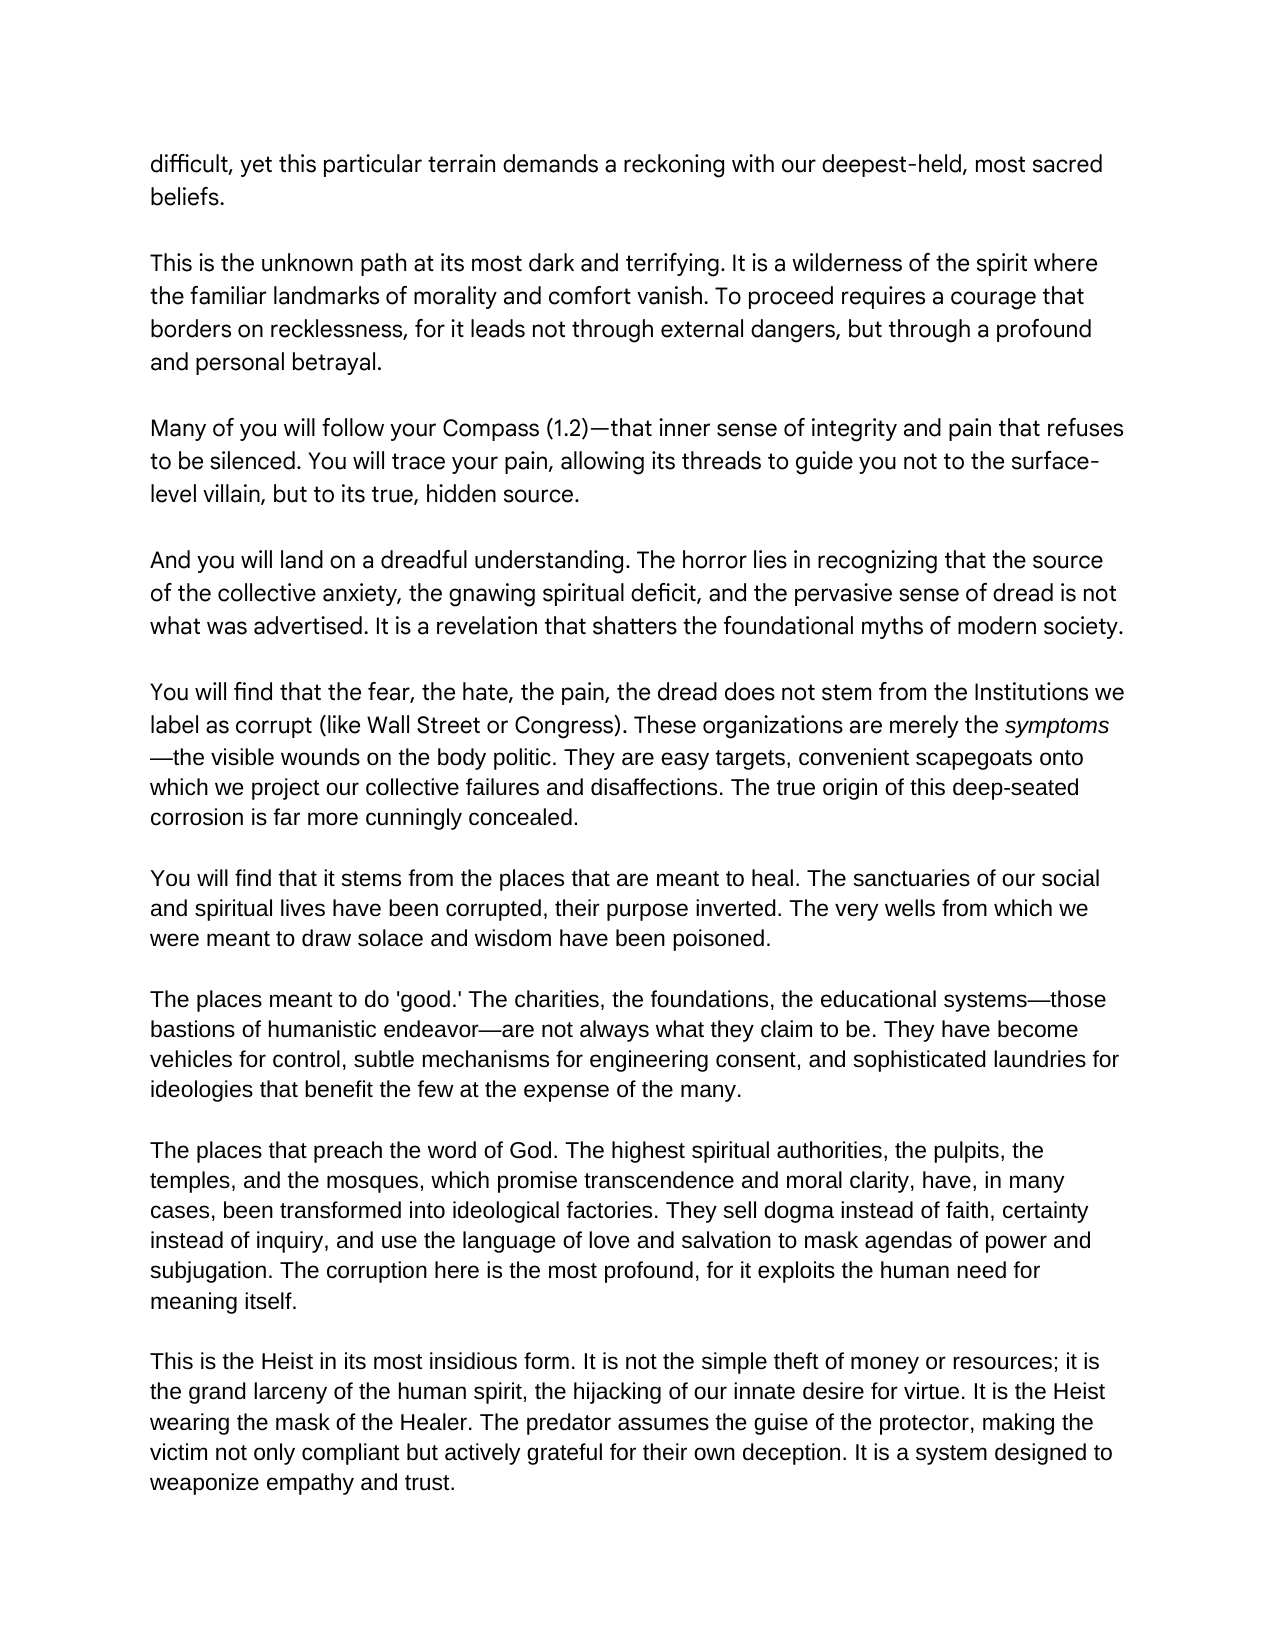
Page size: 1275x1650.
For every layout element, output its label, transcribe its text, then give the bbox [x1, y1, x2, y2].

text This is the unknown path at its most dark and terrifying. It is a wilderness of the spirit where the familiar landmarks of morality and comfort vanish. To proceed requires a courage that borders on recklessness, for it leads not through external dangers, but through a profound and personal betrayal. [150, 249, 1125, 377]
text The places that preach the word of God. The highest spiritual authorities, the pulpits, the temples, and the mosques, which promise transcendence and moral clarity, have, in many cases, been transformed into ideological factories. They sell dogma instead of faith, certainty instead of inquiry, and use the language of love and salvation to mask agendas of power and subjugation. The corruption here is the most profound, for it exploits the human need for meaning itself. [150, 1137, 1125, 1314]
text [150, 150, 1125, 212]
text The places meant to do 'good.' The charities, the foundations, the educational systems—those bastions of humanistic endeavor—are not always what they claim to be. They have become vehicles for control, subtle mechanisms for engineering consent, and sophisticated laundries for ideologies that benefit the few at the expense of the many. [150, 986, 1125, 1103]
text You will find that the fear, the hate, the pain, the dread does not stem from the Institutions we label as corrupt (like Wall Street or Congress). These organizations are merely the symptoms—the visible wounds on the body politic. They are easy targets, convenient scapegoats onto which we project our collective failures and disaffections. The true origin of this deep-seated corrosion is far more cunningly concealed. [150, 678, 1125, 831]
text And you will land on a dreadful understanding. The horror lies in recognizing that the source of the collective anxiety, the gnawing spiritual deficit, and the pervasive sense of dread is not what was advertised. It is a revelation that shatters the foundational myths of modern society. [150, 546, 1125, 641]
text Many of you will follow your Compass (1.2)—that inner sense of integrity and pain that refuses to be silenced. You will trace your pain, allowing its threads to guide you not to the surface-level villain, but to its true, hidden source. [150, 414, 1125, 509]
text This is the Heist in its most insidious form. It is not the simple theft of money or resources; it is the grand larceny of the human spirit, the hijacking of our innate desire for virtue. It is the Heist wearing the mask of the Healer. The predator assumes the guise of the protector, making the victim not only compliant but actively grateful for their own deception. It is a system designed to weaponize empathy and trust. [150, 1348, 1125, 1495]
text You will find that it stems from the places that are meant to heal. The sanctuaries of our social and spiritual lives have been corrupted, their purpose inverted. The very wells from which we were meant to draw solace and wisdom have been poisoned. [150, 865, 1125, 952]
